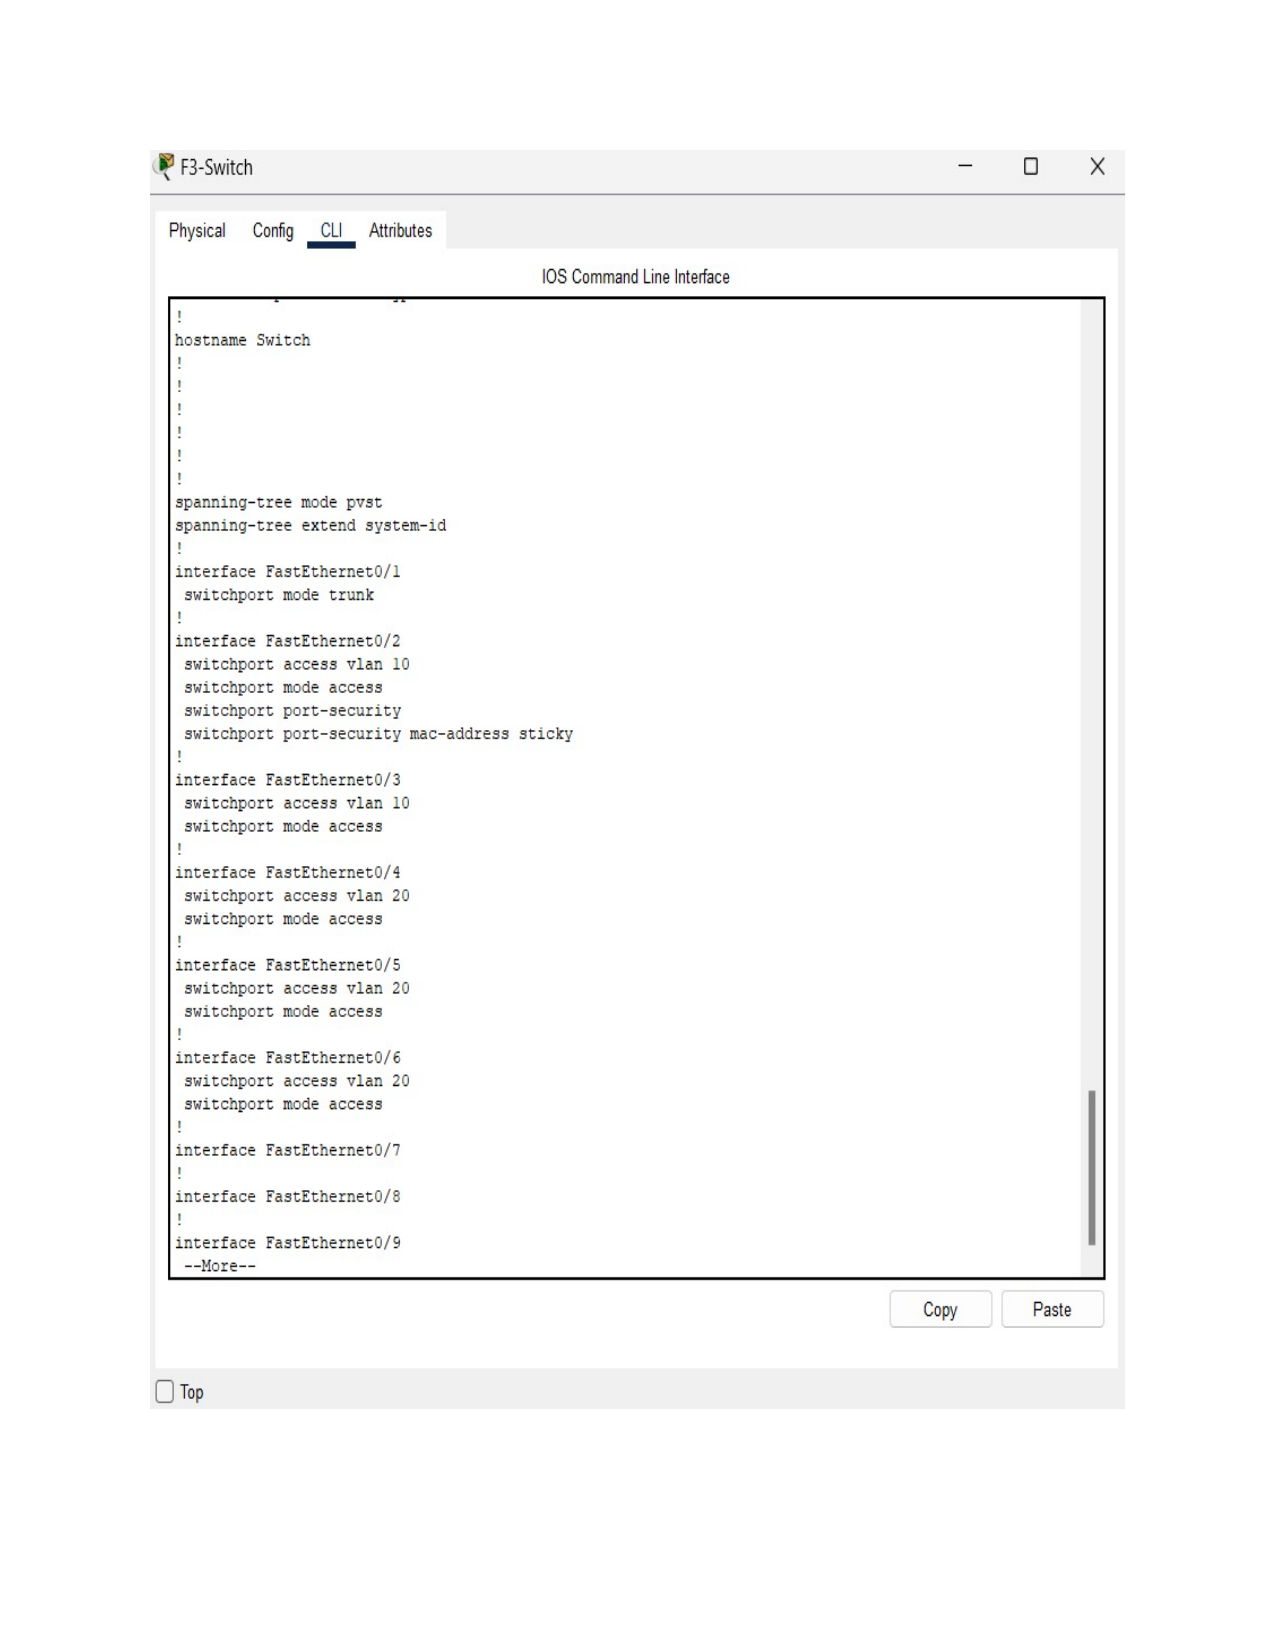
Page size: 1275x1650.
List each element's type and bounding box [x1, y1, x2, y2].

picture [150, 150, 1125, 1409]
